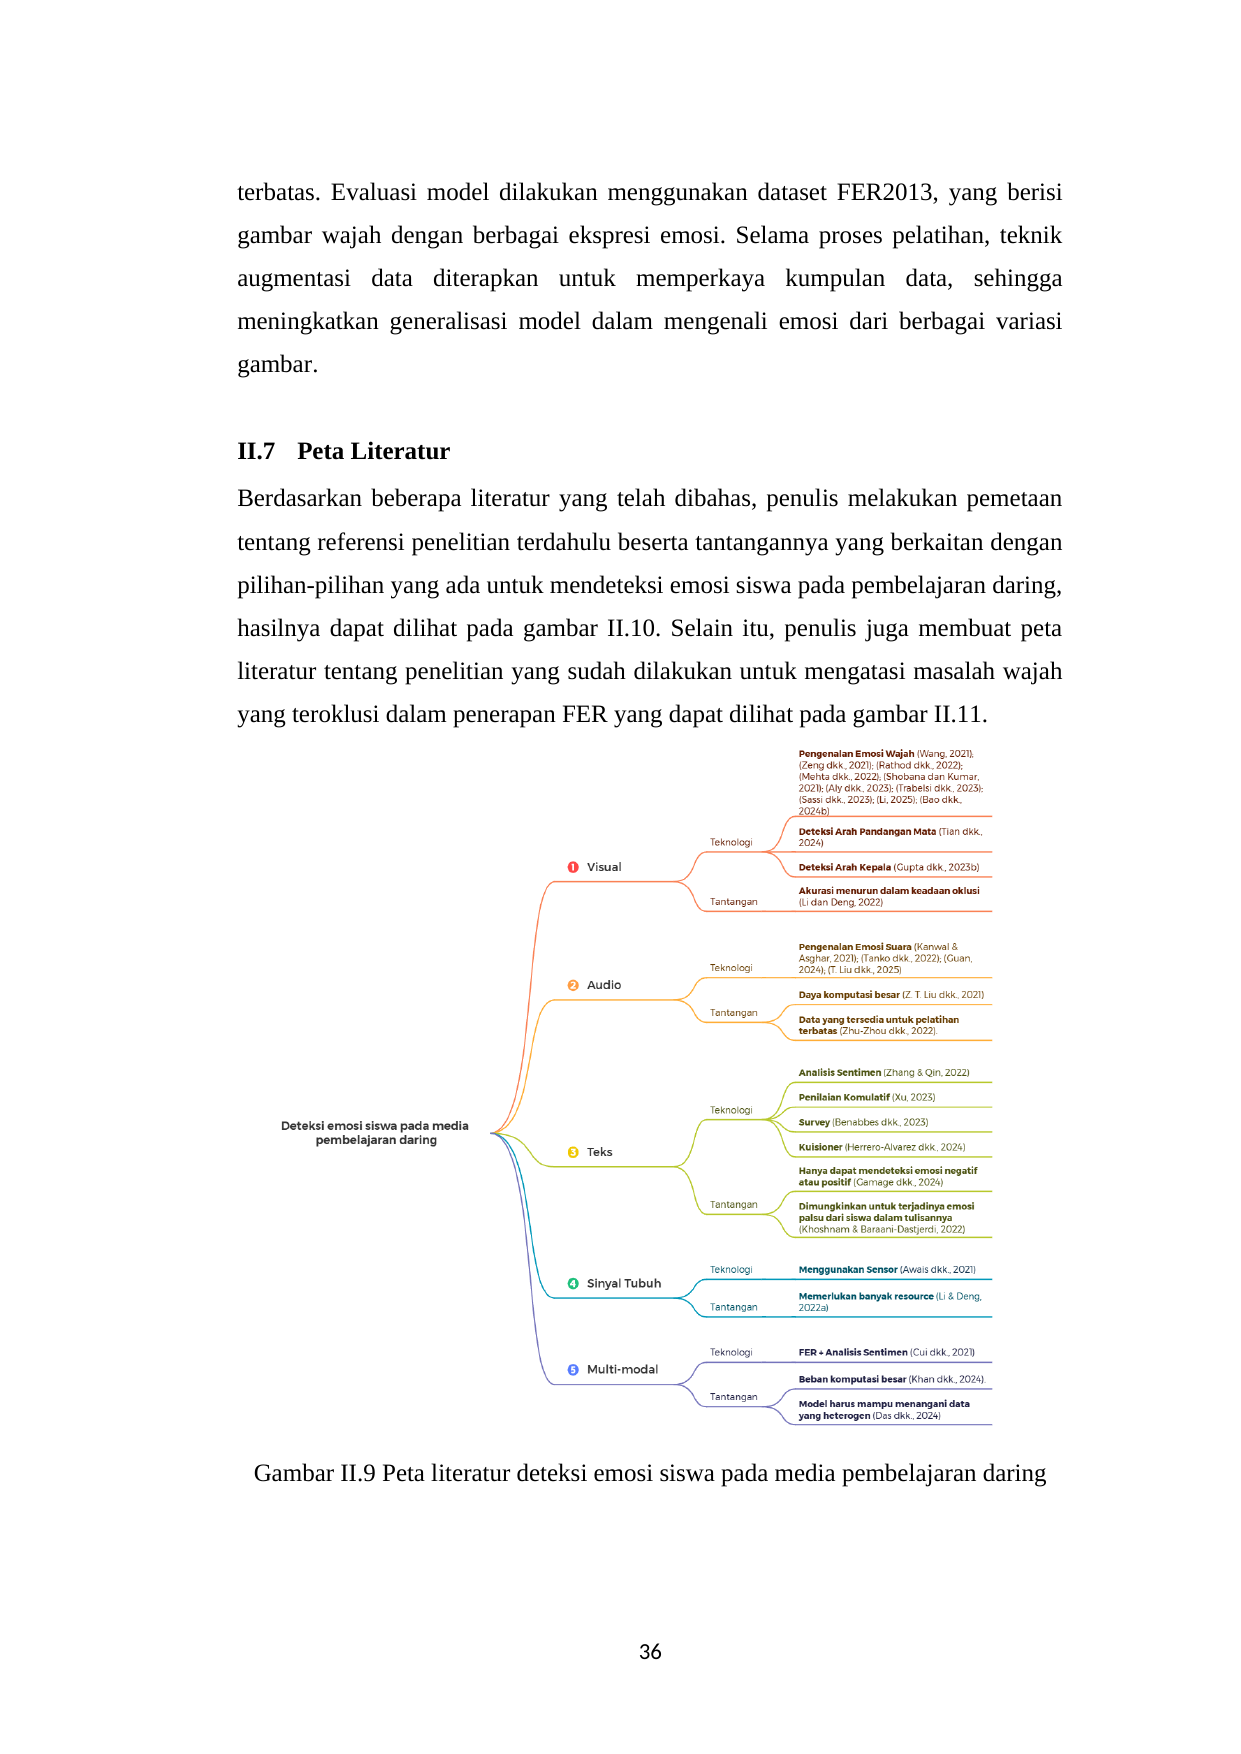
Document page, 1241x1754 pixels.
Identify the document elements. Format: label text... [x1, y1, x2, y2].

text Berdasarkan beberapa literatur yang telah dibahas, penulis melakukan pemetaan tentang referensi penelitian terdahulu beserta tantangannya yang berkaitan dengan pilihan-pilihan yang ada untuk mendeteksi emosi siswa pada pembelajaran daring, hasilnya dapat dilihat pada gambar II.10. Selain itu, penulis juga membuat peta literatur tentang penelitian yang sudah dilakukan untuk mengatasi masalah wajah yang teroklusi dalam penerapan FER yang dapat dilihat pada gambar II.11. [237, 483, 1063, 728]
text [237, 177, 1063, 378]
list Peta Literatur [237, 436, 1063, 464]
picture [274, 742, 1023, 1431]
